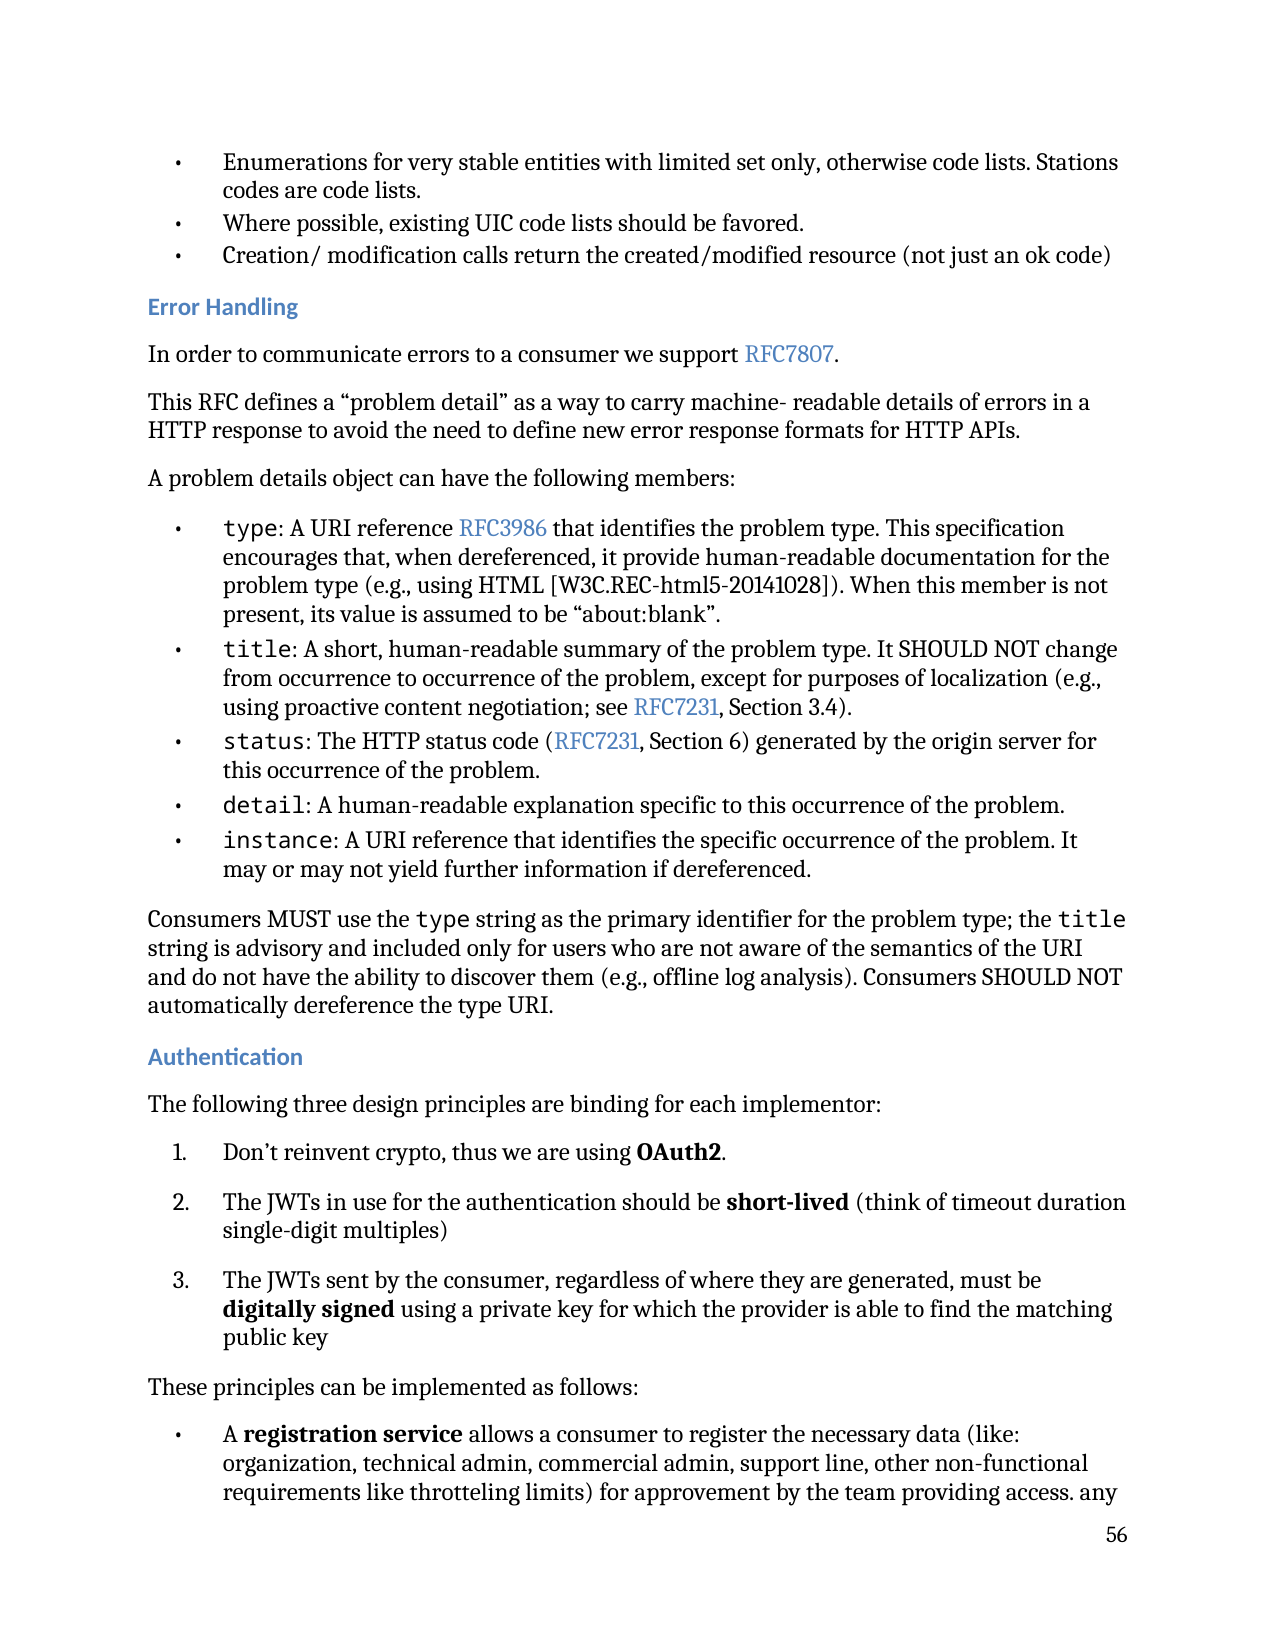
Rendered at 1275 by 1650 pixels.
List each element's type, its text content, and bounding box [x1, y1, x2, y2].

list The JWTs sent by the consumer, regardless of where they are generated, must be digitally signed using a private key for which the provider is able to find the matching public key [173, 1266, 1127, 1352]
list instance: A URI reference that identifies the specific occurrence of the problem. It may or may not yield further information if dereferenced. [173, 824, 1127, 884]
text These principles can be implemented as follows: [148, 1373, 1127, 1402]
list title: A short, human-readable summary of the problem type. It SHOULD NOT change from occurrence to occurrence of the problem, except for purposes of localization (e.g., using proactive content negotiation; see RFC7231, Section 3.4). [173, 633, 1127, 721]
text The following three design principles are binding for each implementor: [148, 1090, 1127, 1119]
text In order to communicate errors to a consumer we support RFC7807. [148, 340, 1127, 369]
list Don’t reinvent crypto, thus we are using OAuth2. [173, 1138, 1127, 1167]
list The JWTs in use for the authentication should be short-lived (think of timeout duration single-digit multiples) [173, 1187, 1127, 1245]
list type: A URI reference RFC3986 that identifies the problem type. This specification encourages that, when dereferenced, it provide human-readable documentation for the problem type (e.g., using HTML [W3C.REC-html5-20141028]). When this member is not present, its value is assumed to be “about:blank”. [173, 511, 1127, 629]
list Creation/ modification calls return the created/modified resource (not just an ok code) [173, 241, 1127, 270]
list Enumerations for very stable entities with limited set only, otherwise code lists. Stations codes are code lists. [173, 148, 1127, 205]
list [173, 1420, 1127, 1507]
list status: The HTTP status code (RFC7231, Section 6) generated by the origin server for this occurrence of the problem. [173, 725, 1127, 785]
text A problem details object can have the following members: [148, 464, 1127, 493]
list Where possible, existing UIC code lists should be favored. [173, 209, 1127, 238]
subtitle Authentication [148, 1041, 1127, 1072]
text This RFC defines a “problem detail” as a way to carry machine- readable details of errors in a HTTP response to avoid the need to define new error response formats for HTTP APIs. [148, 388, 1127, 445]
list detail: A human-readable explanation specific to this occurrence of the problem. [173, 789, 1127, 820]
text Consumers MUST use the type string as the primary identifier for the problem type; the title string is advisory and included only for users who are not aware of the semantics of the URI and do not have the ability to discover them (e.g., offline log analysis). Consumers SHOULD NOT automatically dereference the type URI. [148, 903, 1127, 1020]
subtitle Error Handling [148, 291, 1127, 321]
